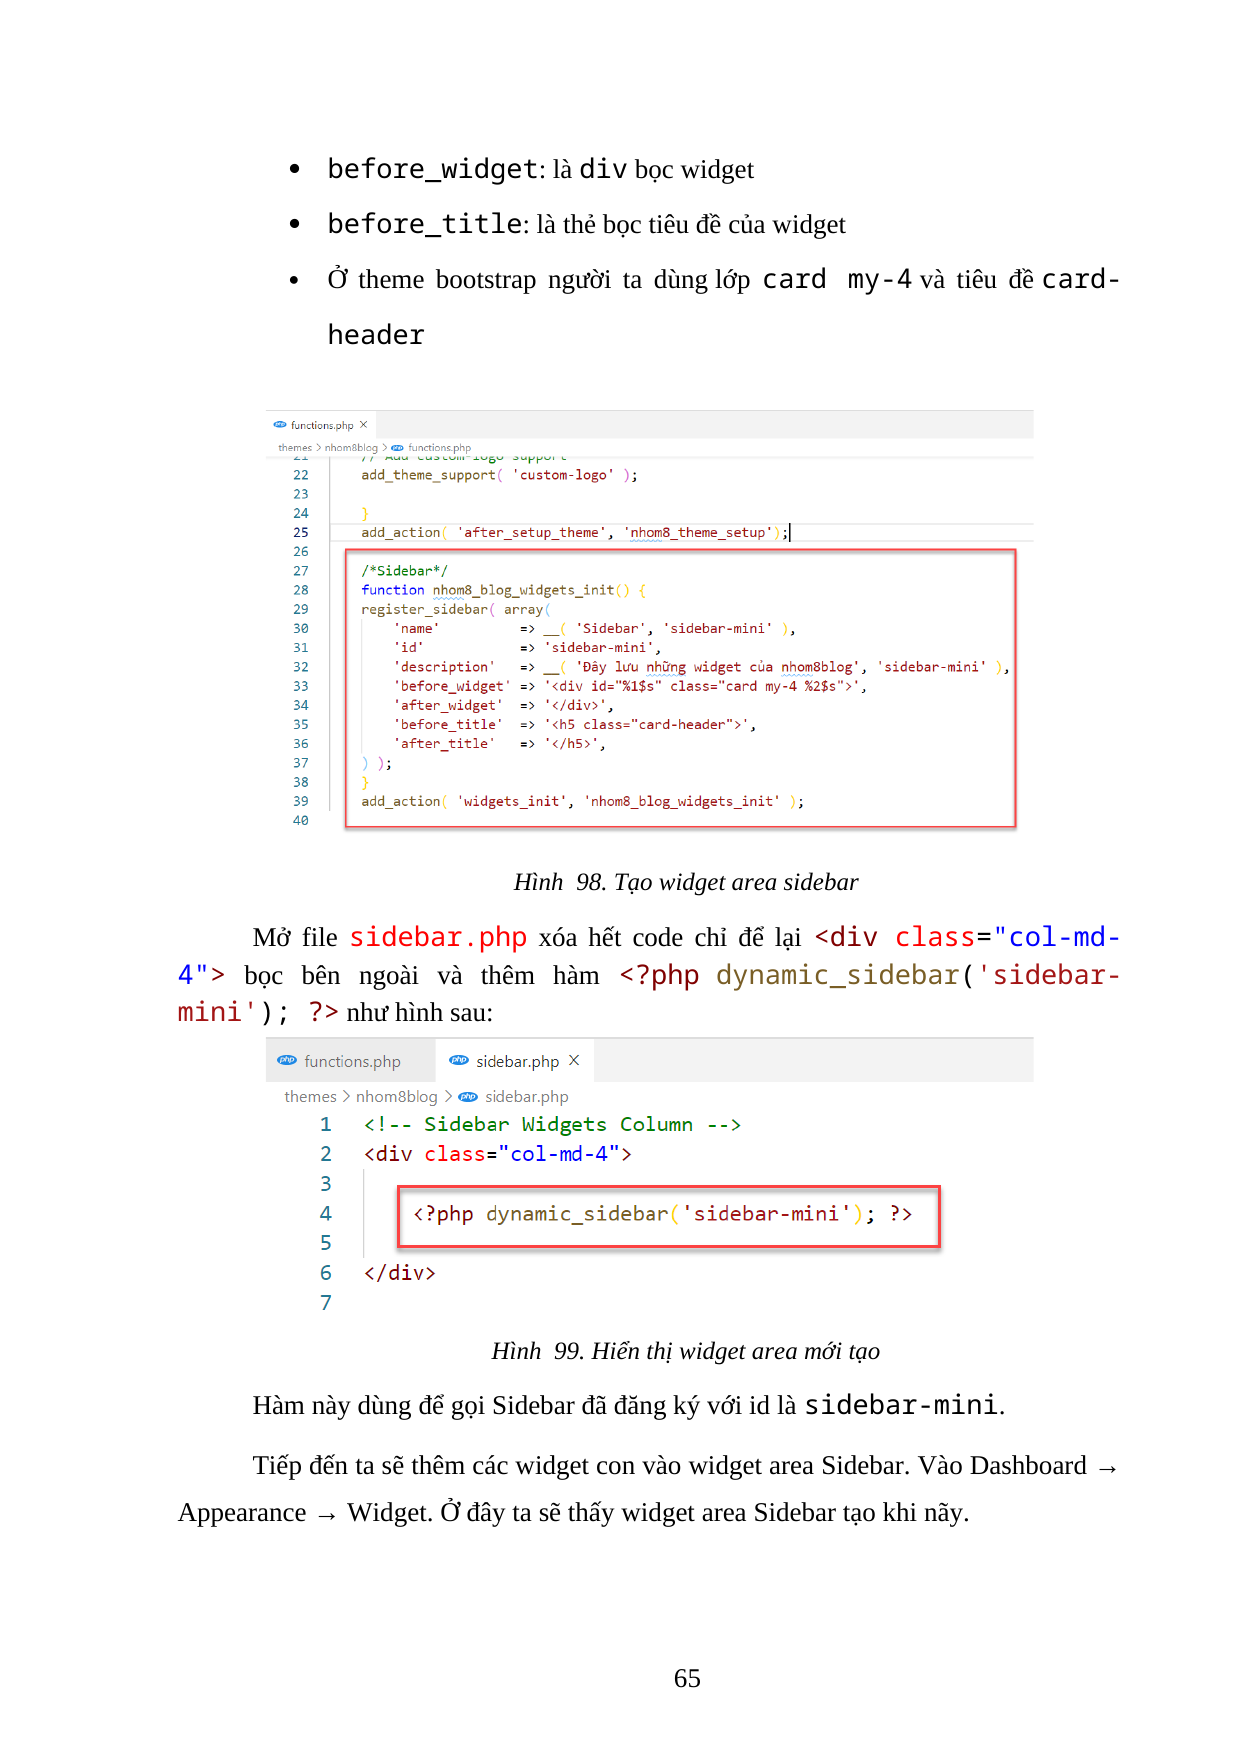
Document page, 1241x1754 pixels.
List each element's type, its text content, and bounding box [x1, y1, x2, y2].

text Tiếp đến ta sẽ thêm các widget con vào widget area Sidebar. Vào Dashboard → Appearance → Widget. Ở đây ta sẽ thấy widget area Sidebar tạo khi nãy. [177, 1449, 1122, 1527]
list Ở theme bootstrap người ta dùng lớp card my-4 và tiêu đề card-header [290, 260, 1122, 352]
picture [265, 410, 1034, 844]
list before_title: là thẻ bọc tiêu đề của widget [290, 204, 1122, 241]
text Hình 98. Tạo widget area sidebar [177, 867, 1122, 896]
list before_widget: là div bọc widget [290, 149, 1122, 186]
text Hàm này dùng để gọi Sidebar đã đăng ký với id là sidebar-mini. [177, 1385, 1122, 1422]
text Mở file sidebar.php xóa hết code chỉ để lại <div class="col-md-4"> bọc bên ngoài và thêm hàm <?php dynamic_sidebar('sidebar-mini'); ?> như hình sau: [177, 917, 1122, 1029]
text Hình 99. Hiển thị widget area mới tạo [177, 1336, 1122, 1364]
picture [265, 1037, 1034, 1312]
